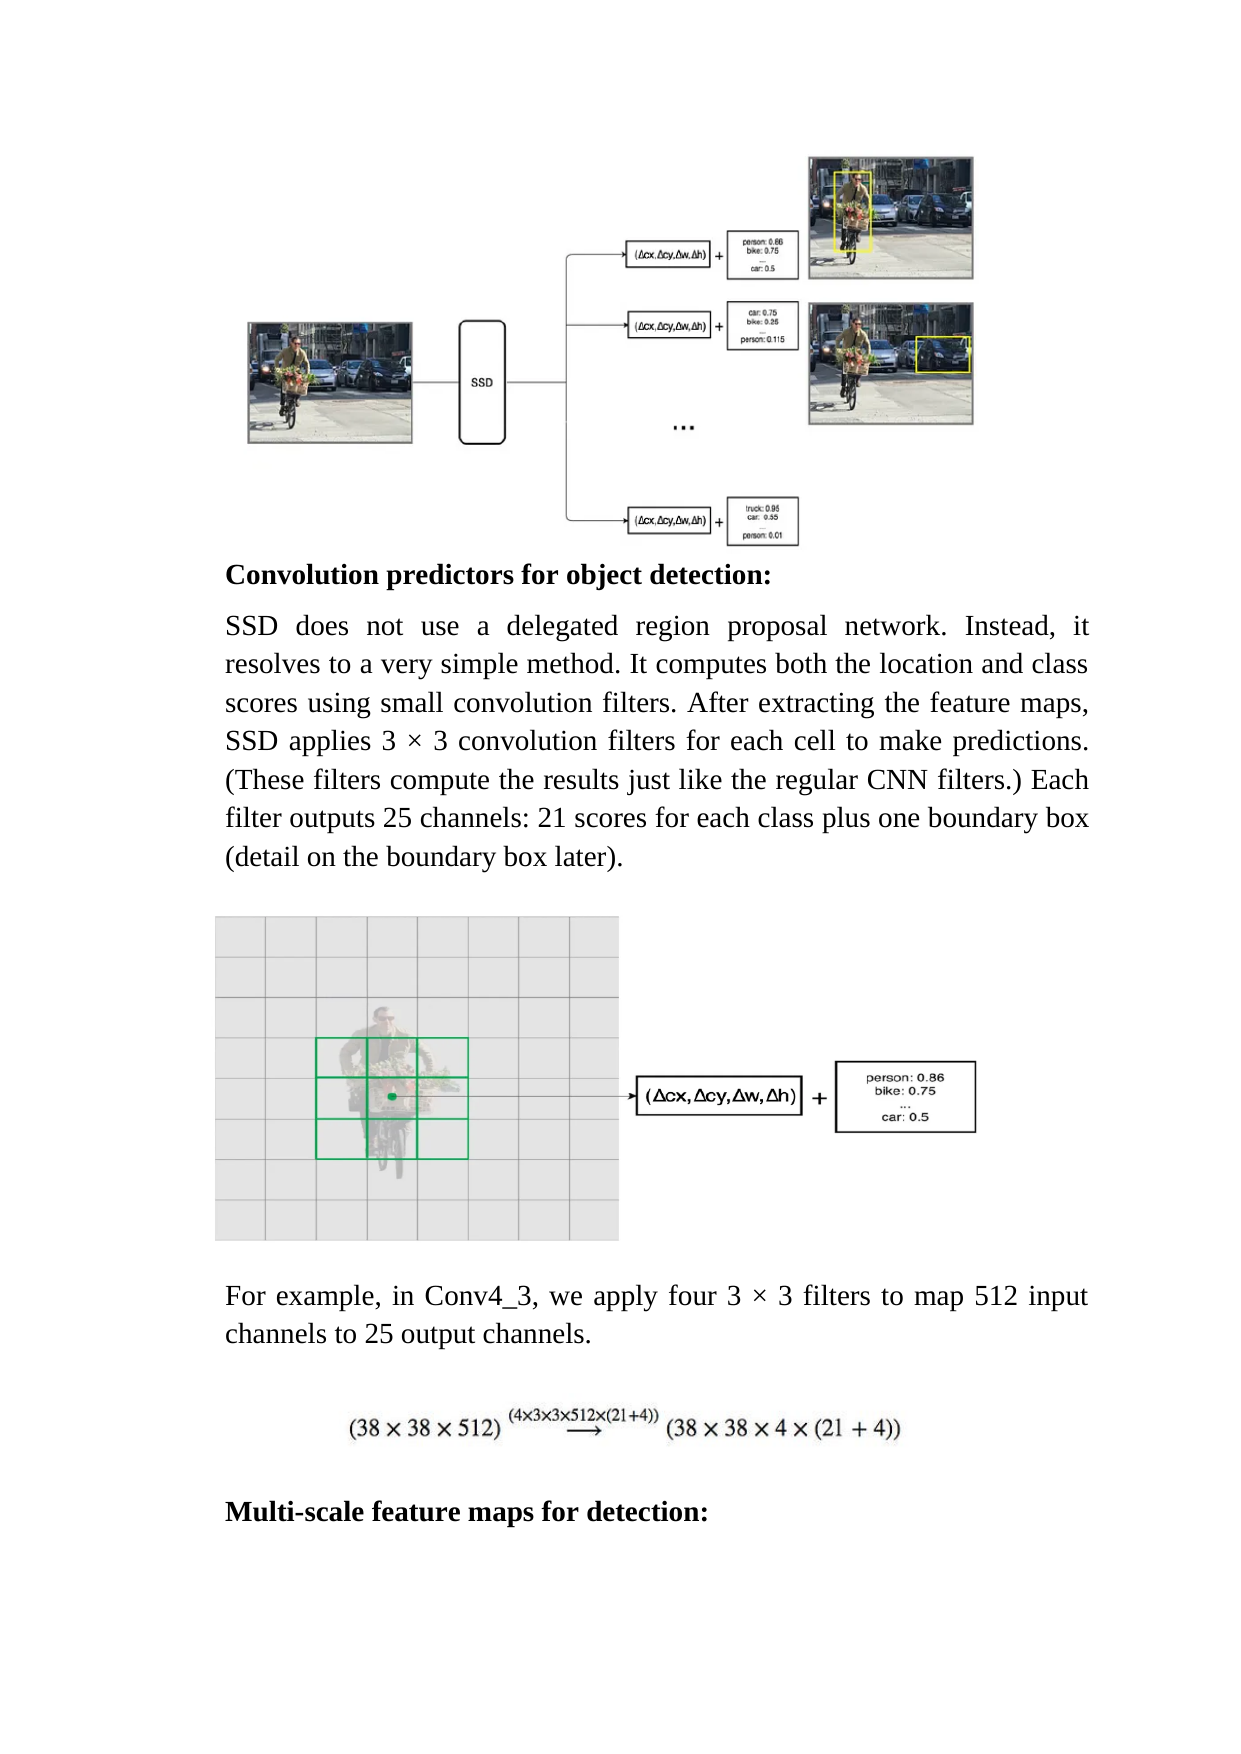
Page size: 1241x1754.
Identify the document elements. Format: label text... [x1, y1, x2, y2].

text SSD does not use a delegated region proposal network. Instead, it resolves to a very simple method. It computes both the location and class scores using small convolution filters. After extracting the feature maps, SSD applies 3 × 3 convolution filters for each cell to make predictions. (These filters compute the results just like the regular CNN filters.) Each filter outputs 25 channels: 21 scores for each class plus one boundary box (detail on the boundary box later). [225, 608, 1090, 873]
text Multi-scale feature maps for detection: [150, 1494, 1090, 1528]
text Convolution predictors for object detection: [150, 557, 1090, 591]
picture [188, 150, 1052, 554]
picture [173, 877, 1067, 1274]
text For example, in Conv4_3, we apply four 3 × 3 filters to map 512 input channels to 25 output channels. [225, 1278, 1090, 1350]
picture [150, 1393, 1091, 1452]
